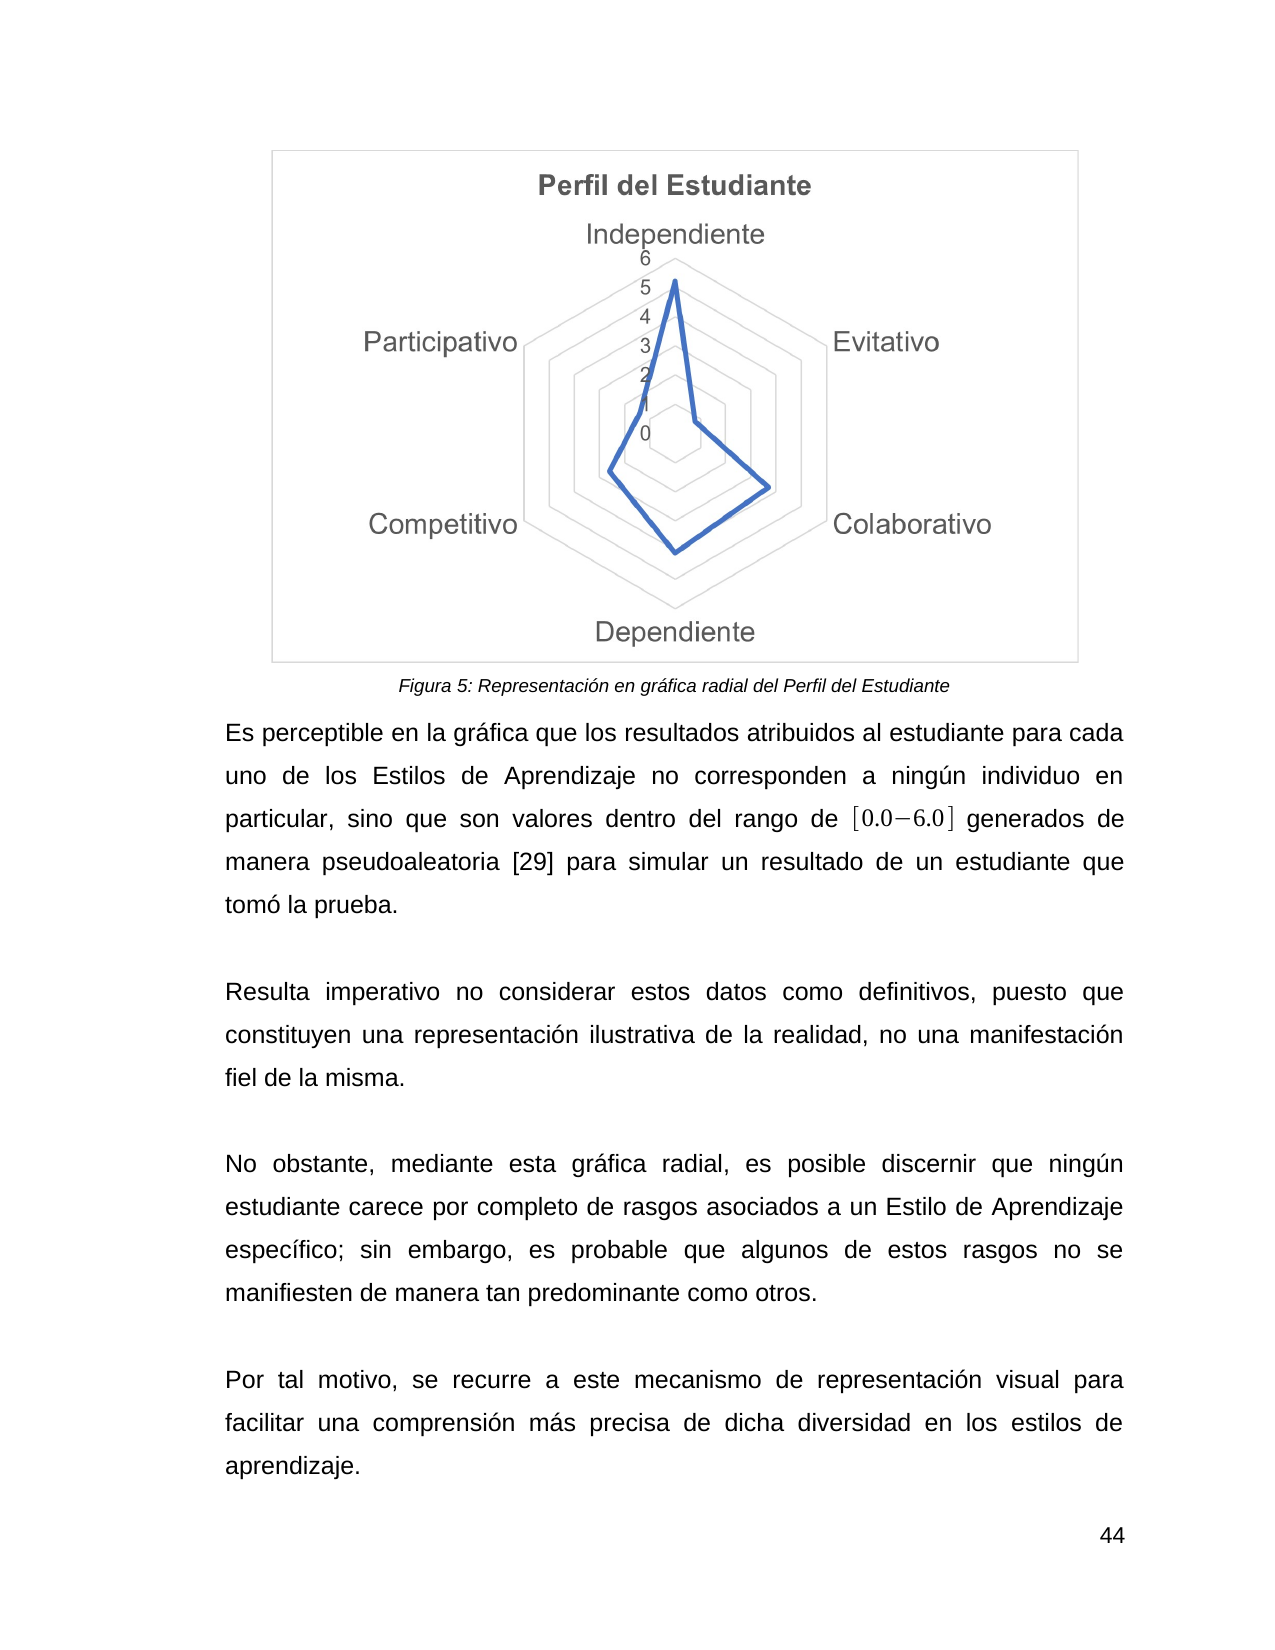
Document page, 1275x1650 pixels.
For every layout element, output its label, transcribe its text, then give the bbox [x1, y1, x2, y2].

text Figura 5: Representación en gráfica radial del Perfil del Estudiante [225, 675, 1125, 697]
text Por tal motivo, se recurre a este mecanismo de representación visual para facilitar una comprensión más precisa de dicha diversidad en los estilos de aprendizaje. [225, 1364, 1125, 1479]
text Es perceptible en la gráfica que los resultados atribuidos al estudiante para cada uno de los Estilos de Aprendizaje no corresponden a ningún individuo en particular, sino que son valores dentro del rango de generados de manera pseudoaleatoria para simular un resultado de un estudiante que tomó la prueba. [225, 718, 1125, 919]
text No obstante, mediante esta gráfica radial, es posible discernir que ningún estudiante carece por completo de rasgos asociados a un Estilo de Aprendizaje específico; sin embargo, es probable que algunos de estos rasgos no se manifiesten de manera tan predominante como otros. [225, 1149, 1125, 1307]
picture [271, 150, 1079, 663]
text Resulta imperativo no considerar estos datos como definitivos, puesto que constituyen una representación ilustrativa de la realidad, no una manifestación fiel de la misma. [225, 976, 1125, 1091]
